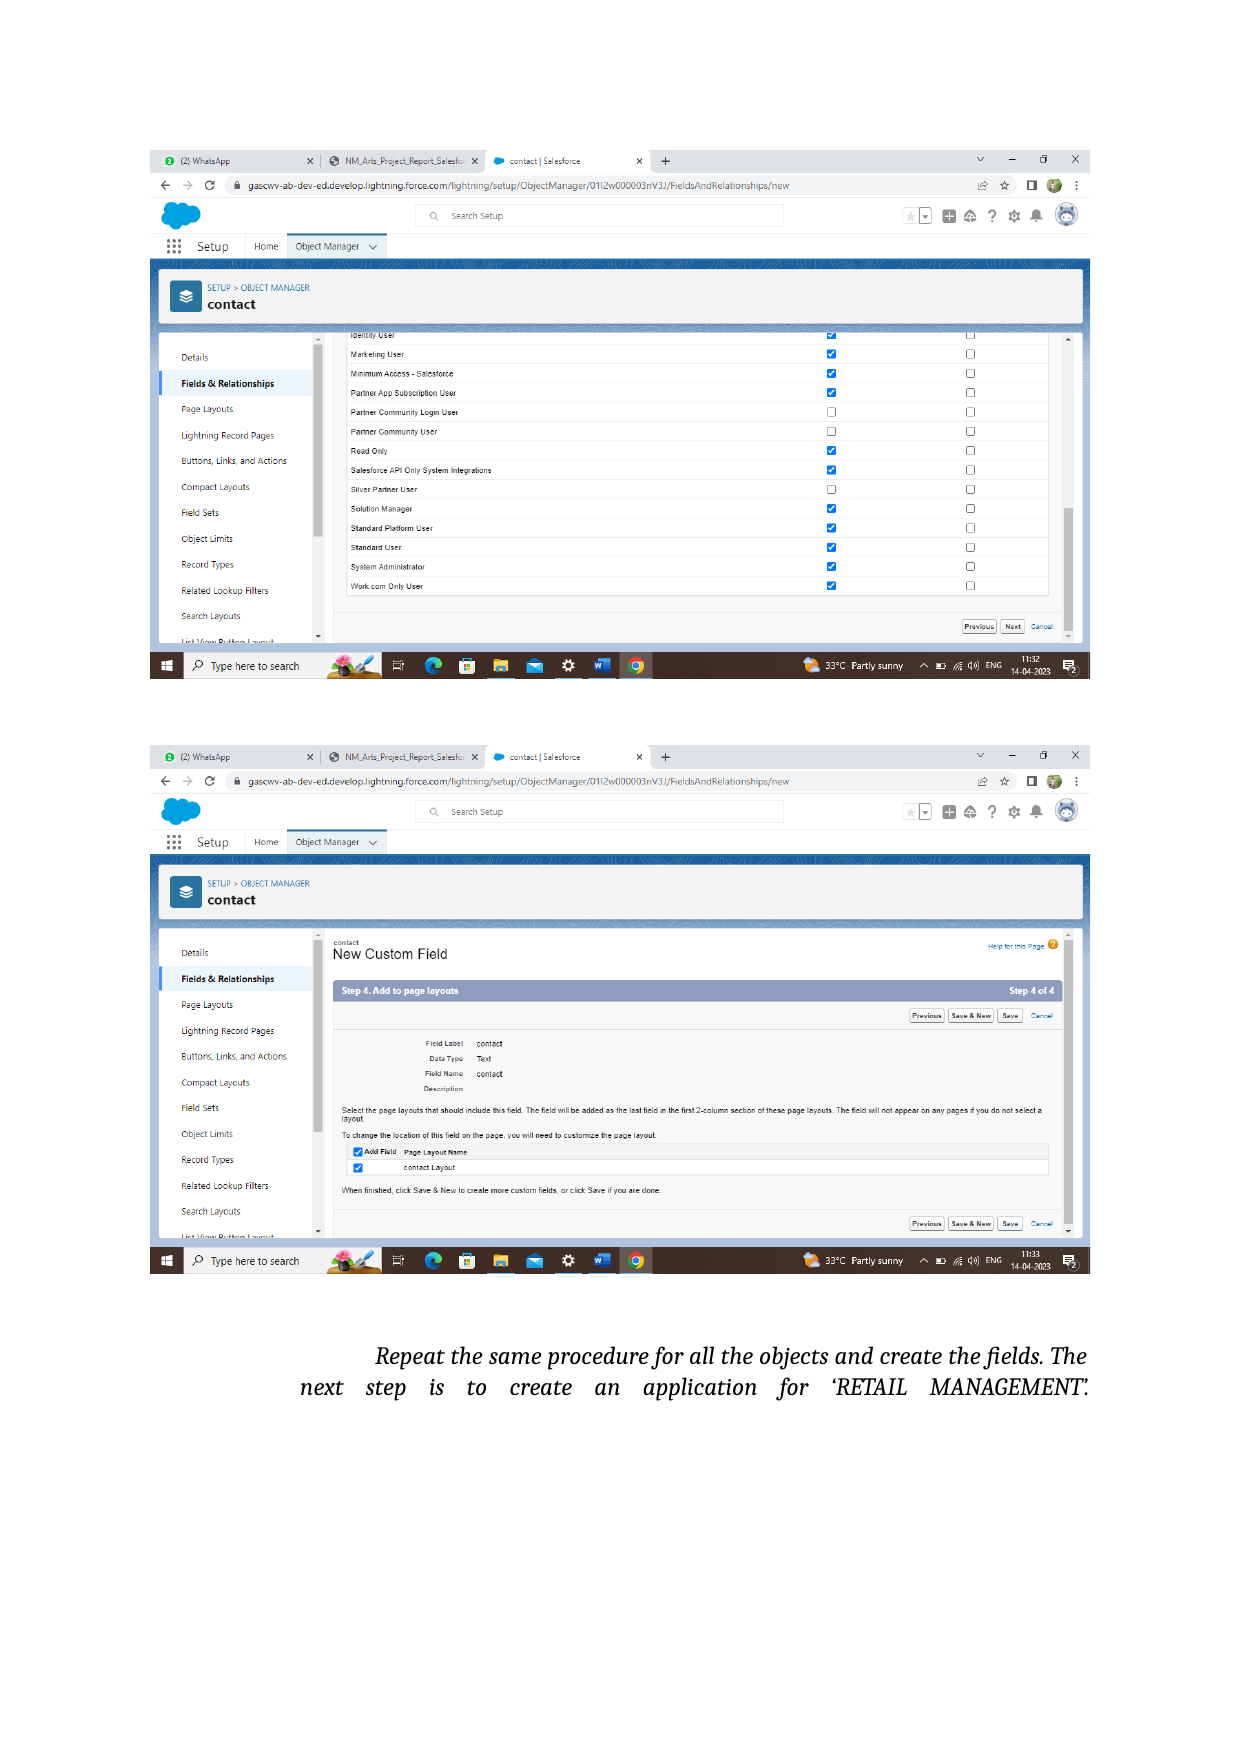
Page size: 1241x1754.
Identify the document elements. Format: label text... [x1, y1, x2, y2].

text Repeat the same procedure for all the objects and create the fields. The next step is to create an application for ‘RETAIL MANAGEMENT’. [300, 1342, 1090, 1432]
picture [150, 150, 1091, 679]
picture [150, 745, 1091, 1274]
